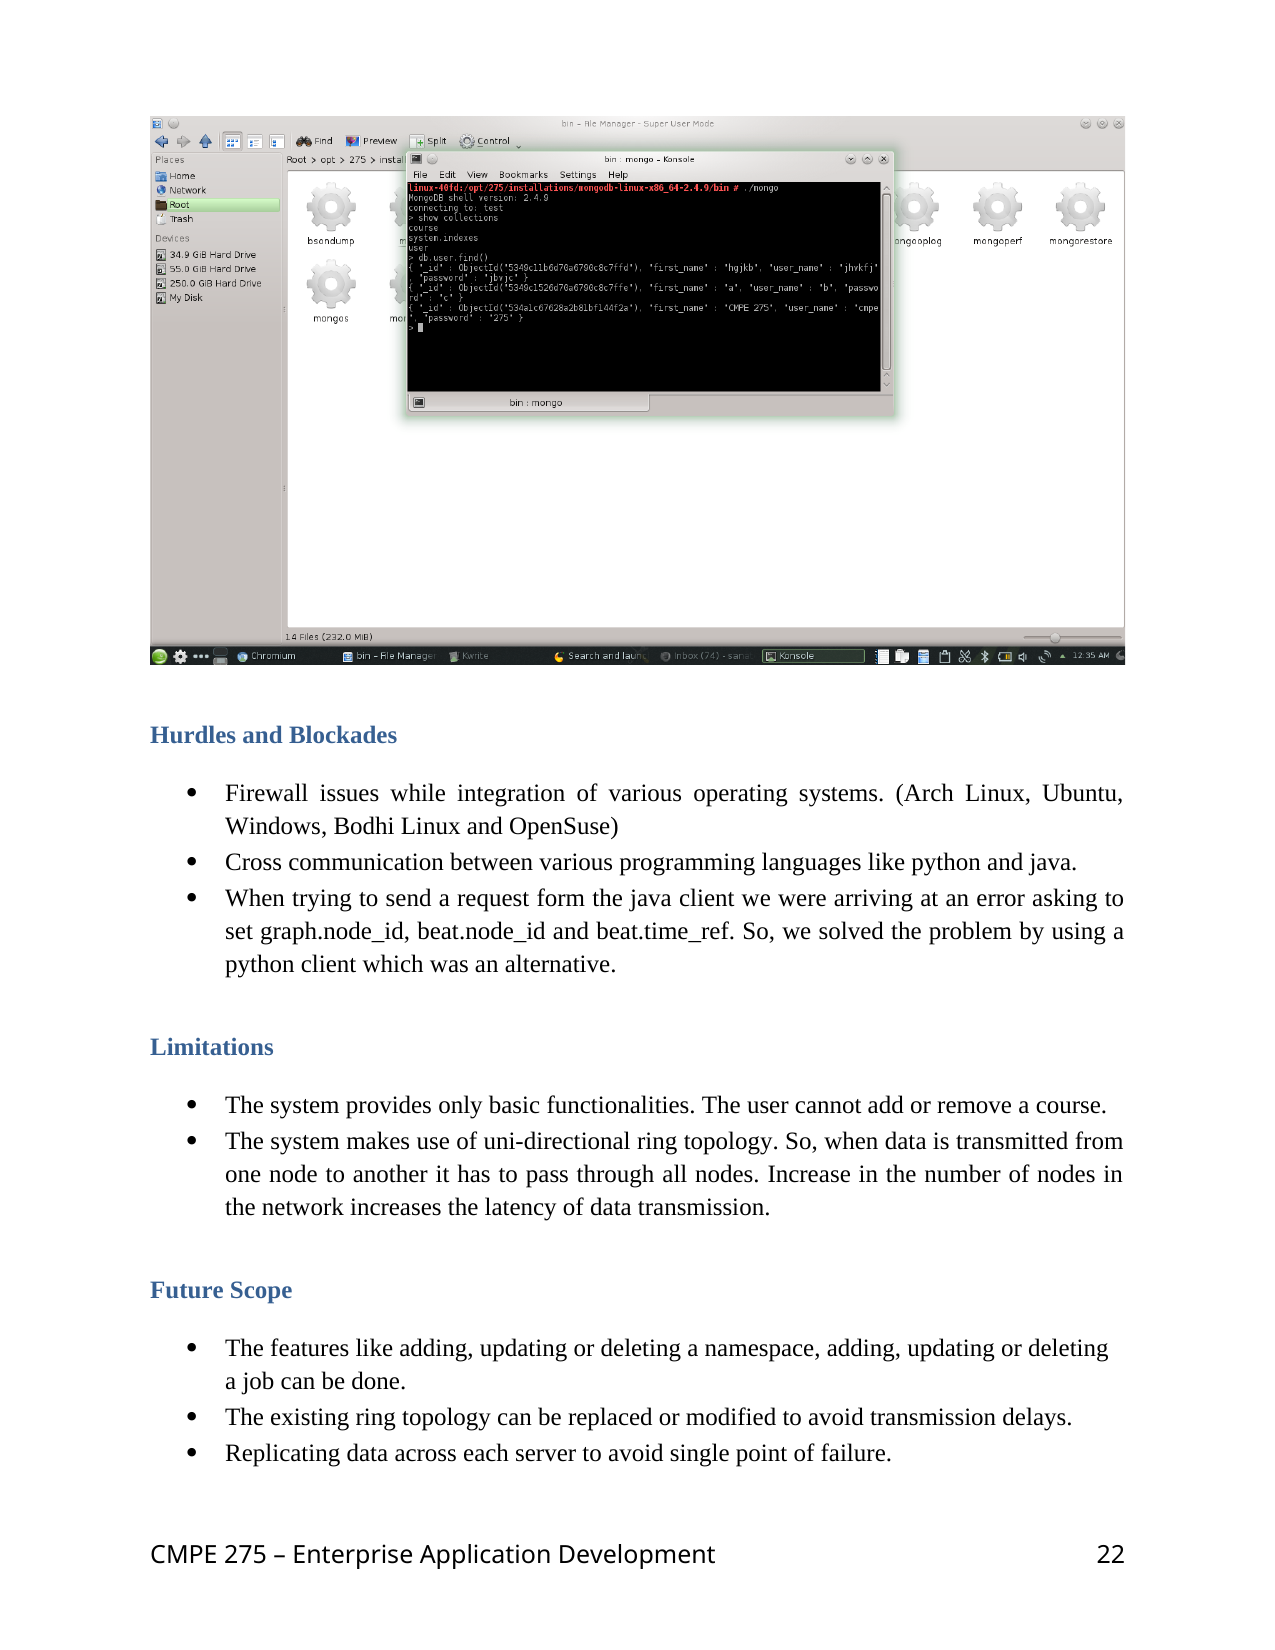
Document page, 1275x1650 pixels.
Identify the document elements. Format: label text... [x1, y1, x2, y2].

subtitle Limitations [150, 1032, 1125, 1061]
list Firewall issues while integration of various operating systems. (Arch Linux, Ubuntu, Windows, Bodhi Linux and OpenSuse) [187, 778, 1125, 840]
subtitle Future Scope [150, 1275, 1125, 1304]
list Replicating data across each server to avoid single point of failure. [187, 1438, 1125, 1467]
list When trying to send a request form the java client we were arriving at an error asking to set graph.node_id, beat.node_id and beat.time_ref. So, we solved the problem by using a python client which was an alternative. [187, 883, 1125, 978]
subtitle Hurdles and Blockades [150, 720, 1125, 749]
list The existing ring topology can be replaced or modified to avoid transmission delays. [187, 1402, 1125, 1431]
list The system makes use of uni-directional ring topology. So, when data is transmitted from one node to another it has to pass through all nodes. Increase in the number of nodes in the network increases the latency of data transmission. [187, 1126, 1125, 1221]
list The features like adding, updating or deleting a namespace, adding, updating or deleting a job can be done. [187, 1333, 1125, 1395]
picture [150, 116, 1125, 665]
list The system provides only basic functionalities. The user cannot add or remove a course. [187, 1090, 1125, 1119]
list Cross communication between various programming languages like python and java. [187, 847, 1125, 876]
